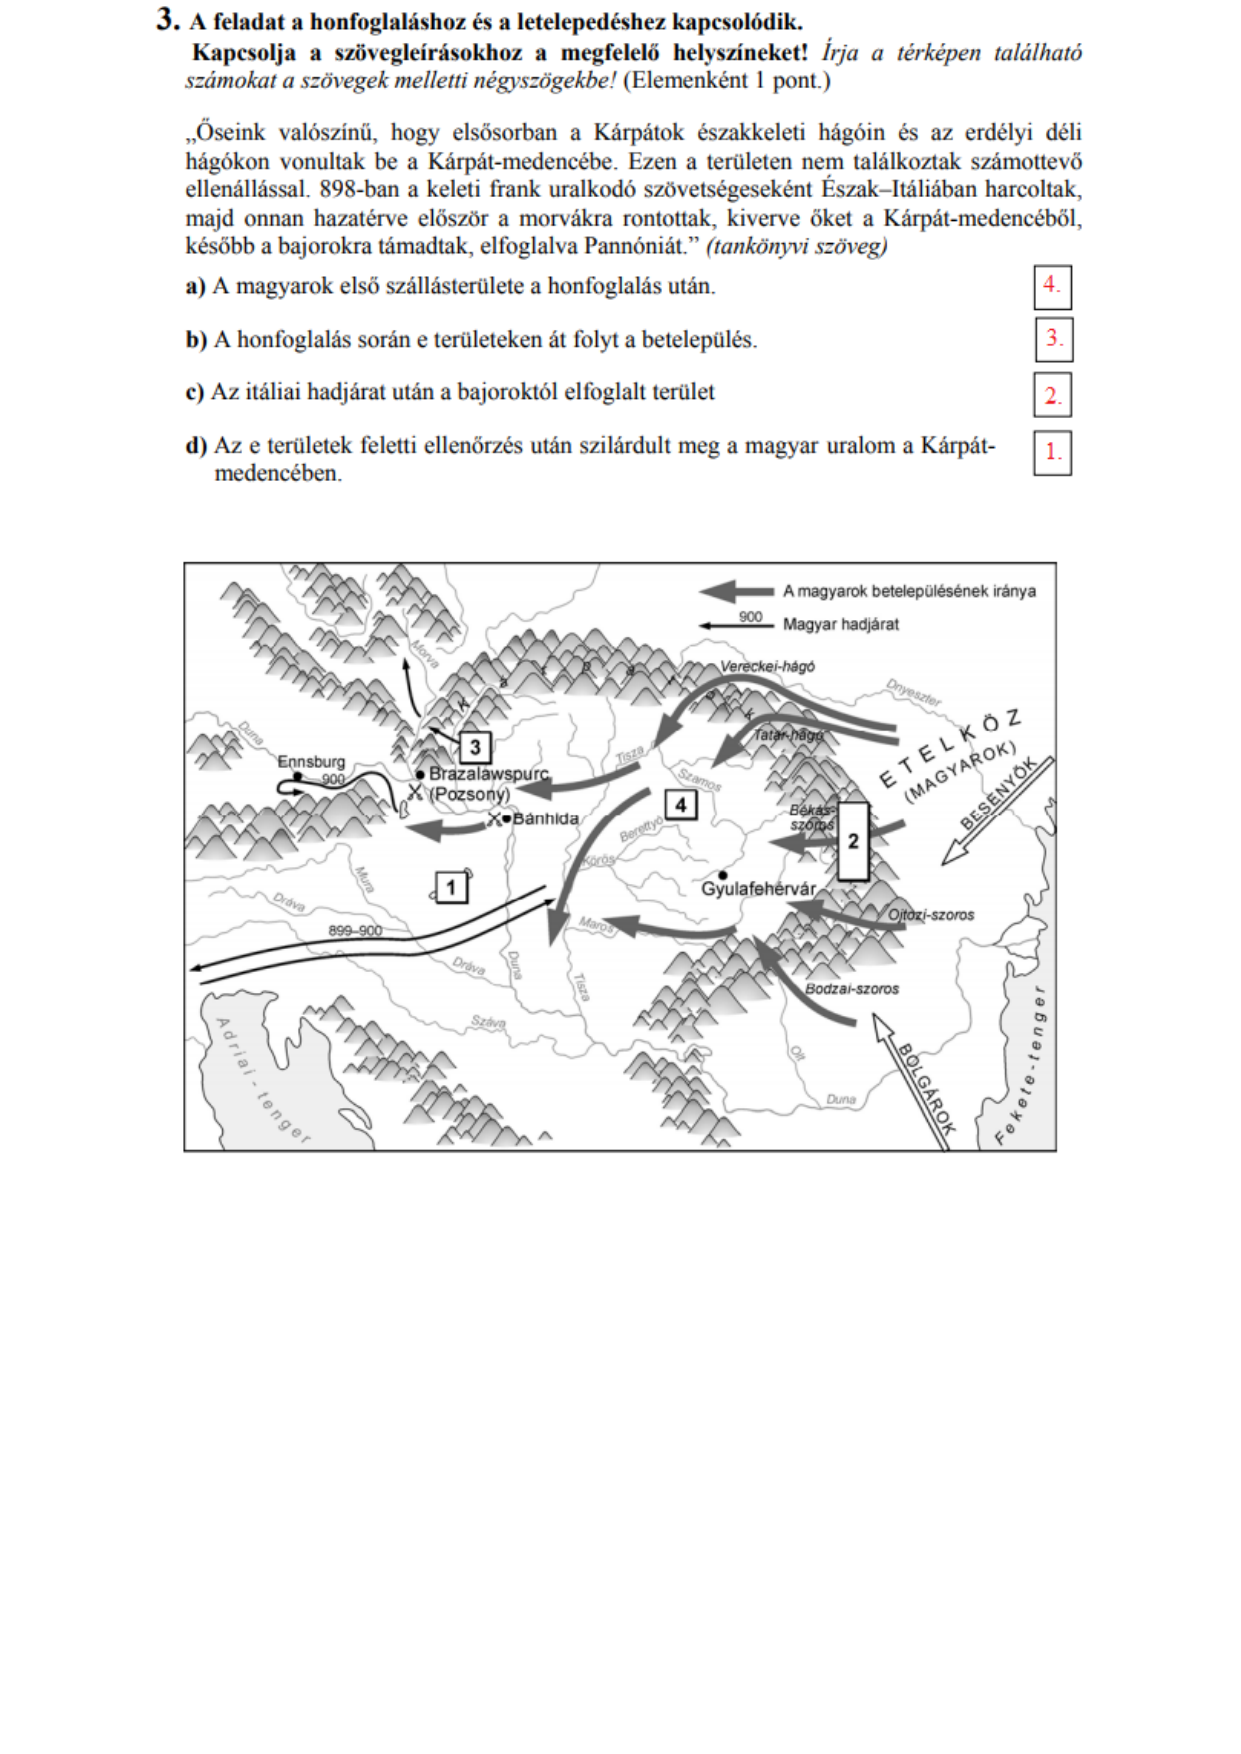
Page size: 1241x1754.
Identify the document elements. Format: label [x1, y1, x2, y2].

picture [150, 0, 1091, 1170]
